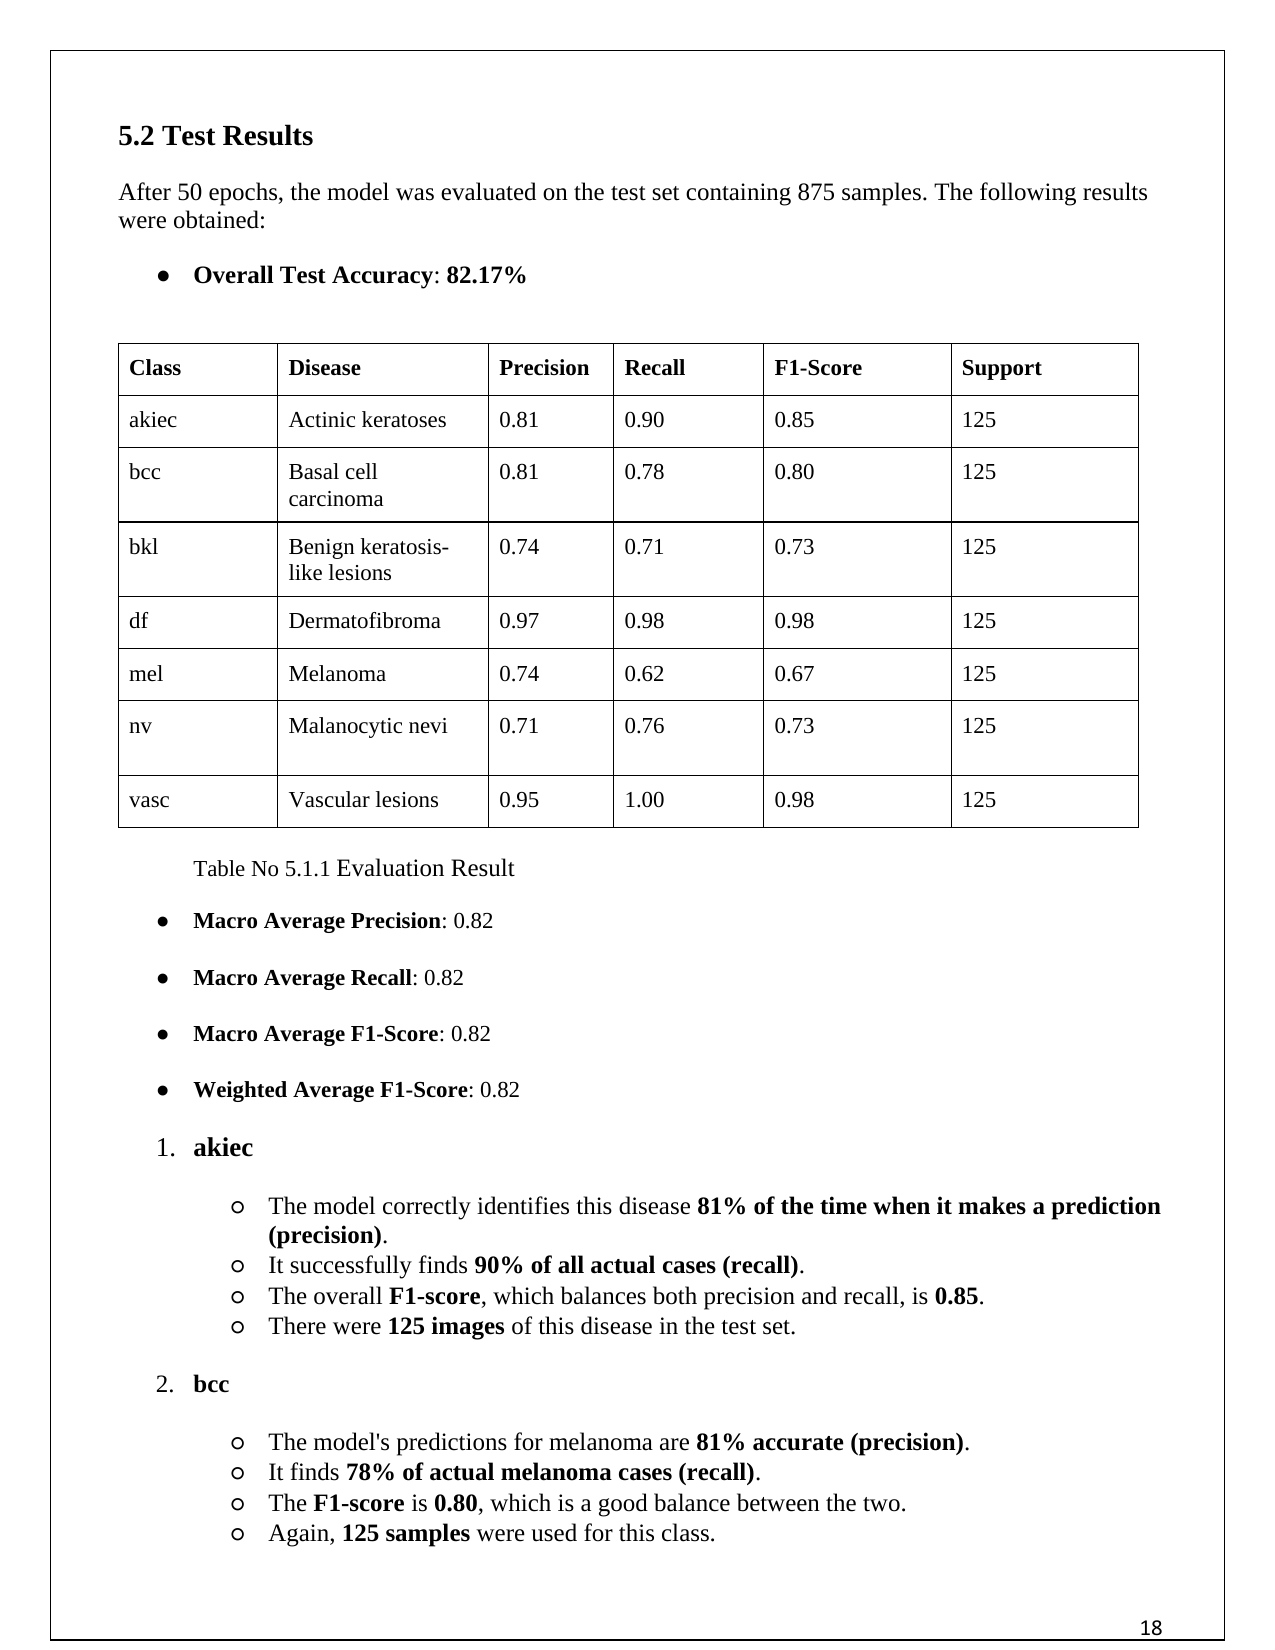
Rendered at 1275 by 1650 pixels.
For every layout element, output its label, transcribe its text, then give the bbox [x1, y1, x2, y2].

table_cell Dermatofibroma [278, 597, 488, 648]
table_cell 125 [952, 396, 1138, 447]
table_cell Melanoma [278, 649, 488, 700]
list Macro Average F1-Score: 0.82 [156, 1019, 1162, 1075]
table_cell 0.73 [764, 701, 951, 775]
table_cell 125 [952, 597, 1138, 648]
text Table No 5.1.1 Evaluation Result [193, 853, 1162, 882]
list Weighted Average F1-Score: 0.82 [156, 1075, 1162, 1131]
table_cell 125 [952, 649, 1138, 700]
table_cell vasc [119, 776, 277, 827]
table_cell 0.76 [614, 701, 763, 775]
table_cell 125 [952, 776, 1138, 827]
table_cell 0.74 [489, 523, 613, 596]
table_cell 125 [952, 523, 1138, 596]
table_cell 0.71 [614, 523, 763, 596]
table_cell Benign keratosis-like lesions [278, 523, 488, 596]
table_cell 1.00 [614, 776, 763, 827]
table_cell 0.81 [489, 396, 613, 447]
table_header Disease [278, 344, 488, 395]
list The overall F1-score, which balances both precision and recall, is 0.85. [231, 1280, 1162, 1310]
table_cell 0.67 [764, 649, 951, 700]
table_cell nv [119, 701, 277, 775]
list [231, 1517, 1162, 1548]
table_header Class [119, 344, 277, 395]
table_cell 0.80 [764, 448, 951, 521]
table_cell 125 [952, 448, 1138, 521]
table_cell 0.98 [764, 776, 951, 827]
list akiec [156, 1131, 1162, 1190]
table_header F1-Score [764, 344, 951, 395]
list The F1-score is 0.80, which is a good balance between the two. [231, 1487, 1162, 1517]
table_cell 0.71 [489, 701, 613, 775]
table_cell 0.90 [614, 396, 763, 447]
table_header Recall [614, 344, 763, 395]
table_cell 0.98 [764, 597, 951, 648]
table_cell 0.78 [614, 448, 763, 521]
list The model's predictions for melanoma are 81% accurate (precision). [231, 1426, 1162, 1456]
table_header Support [952, 344, 1138, 395]
table_cell 0.95 [489, 776, 613, 827]
list Overall Test Accuracy: 82.17% [156, 259, 1162, 318]
text After 50 epochs, the model was evaluated on the test set containing 875 samples. The following results were obtained: [118, 177, 1162, 234]
list There were 125 images of this disease in the test set. [231, 1310, 1162, 1369]
table_cell bkl [119, 523, 277, 596]
table_cell 0.98 [614, 597, 763, 648]
list The model correctly identifies this disease 81% of the time when it makes a prediction (precision). [231, 1190, 1162, 1249]
list bcc [156, 1369, 1162, 1426]
table_cell Malanocytic nevi [278, 701, 488, 775]
list Macro Average Precision: 0.82 [156, 907, 1162, 963]
table_cell 0.81 [489, 448, 613, 521]
table_cell 125 [952, 701, 1138, 775]
list It successfully finds 90% of all actual cases (recall). [231, 1249, 1162, 1280]
table_header Precision [489, 344, 613, 395]
table_cell Basal cell carcinoma [278, 448, 488, 521]
list Macro Average Recall: 0.82 [156, 963, 1162, 1019]
table_cell Actinic keratoses [278, 396, 488, 447]
table_cell 0.73 [764, 523, 951, 596]
table_cell bcc [119, 448, 277, 521]
table_cell 0.74 [489, 649, 613, 700]
list It finds 78% of actual melanoma cases (recall). [231, 1456, 1162, 1487]
table_cell df [119, 597, 277, 648]
table_cell 0.62 [614, 649, 763, 700]
table_cell Vascular lesions [278, 776, 488, 827]
subtitle 5.2 Test Results [118, 118, 1162, 152]
table_cell 0.85 [764, 396, 951, 447]
table_cell 0.97 [489, 597, 613, 648]
table_cell mel [119, 649, 277, 700]
table_cell akiec [119, 396, 277, 447]
